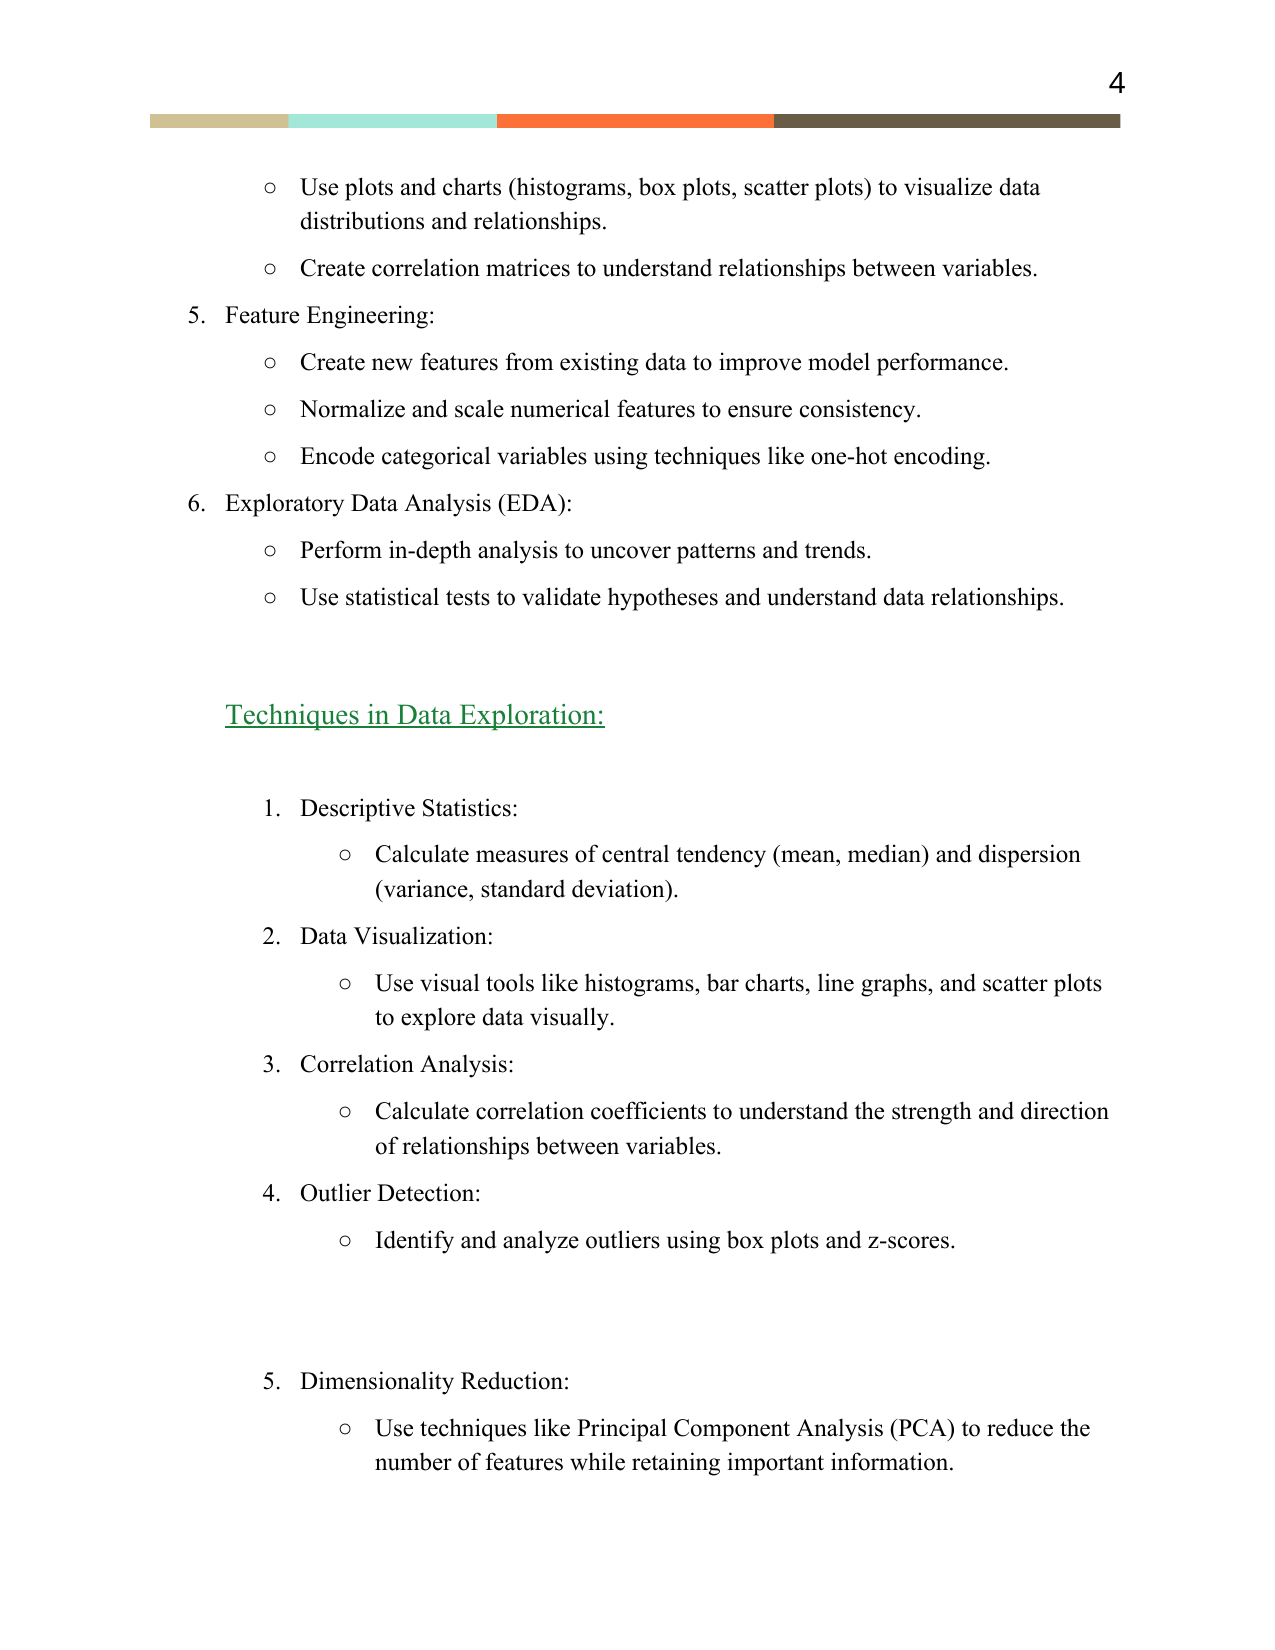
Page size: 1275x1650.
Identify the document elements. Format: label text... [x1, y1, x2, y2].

list Dimensionality Reduction: [262, 1366, 1125, 1394]
list Data Visualization: [262, 921, 1125, 950]
list Outlier Detection: [262, 1178, 1125, 1207]
list Identify and analyze outliers using box plots and z-scores. [337, 1225, 1125, 1254]
list Create new features from existing data to improve model performance. [262, 347, 1125, 376]
list Exploratory Data Analysis (EDA): [187, 488, 1125, 517]
list Normalize and scale numerical features to ensure consistency. [262, 394, 1125, 423]
list Correlation Analysis: [262, 1049, 1125, 1078]
list Use plots and charts (histograms, box plots, scatter plots) to visualize data distributions and relationships. [262, 172, 1125, 235]
list Descriptive Statistics: [262, 793, 1125, 821]
subtitle Techniques in Data Exploration: [150, 697, 1125, 731]
list Create correlation matrices to understand relationships between variables. [262, 253, 1125, 282]
list Calculate measures of central tendency (mean, median) and dispersion (variance, standard deviation). [337, 839, 1125, 903]
picture [150, 114, 1121, 128]
list Calculate correlation coefficients to understand the strength and direction of relationships between variables. [337, 1096, 1125, 1160]
list Feature Engineering: [187, 300, 1125, 329]
list Perform in-depth analysis to uncover patterns and trends. [262, 535, 1125, 564]
list Use techniques like Principal Component Analysis (PCA) to reduce the number of features while retaining important information. [337, 1413, 1125, 1476]
list Encode categorical variables using techniques like one-hot encoding. [262, 441, 1125, 470]
list Use visual tools like histograms, bar charts, line graphs, and scatter plots to explore data visually. [337, 968, 1125, 1031]
list Use statistical tests to validate hypotheses and understand data relationships. [262, 582, 1125, 611]
